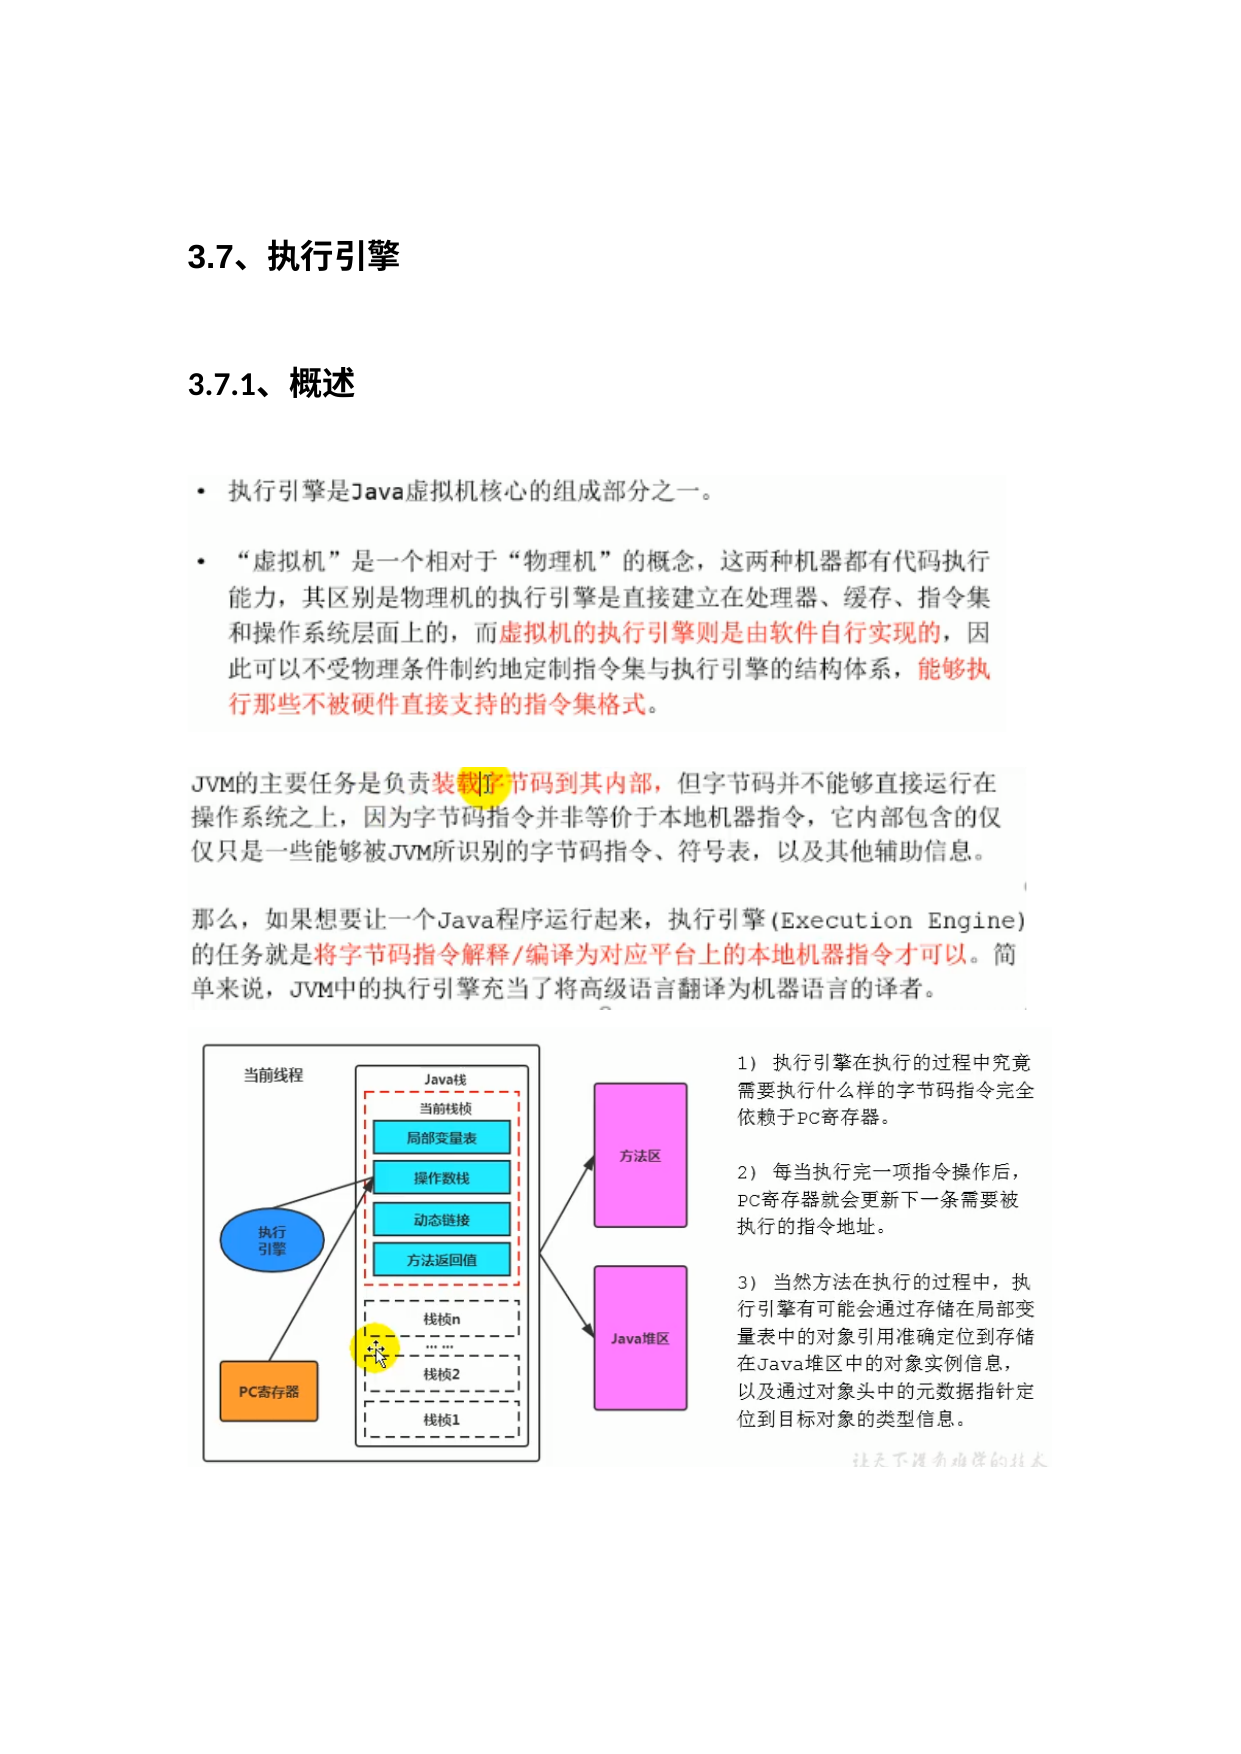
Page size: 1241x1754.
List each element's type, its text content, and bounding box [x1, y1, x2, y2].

subtitle 3.7.1、概述 [187, 348, 1053, 413]
picture [187, 767, 1027, 1010]
picture [187, 475, 1007, 732]
subtitle 3.7、执行引擎 [187, 222, 1053, 287]
picture [187, 1027, 1053, 1467]
